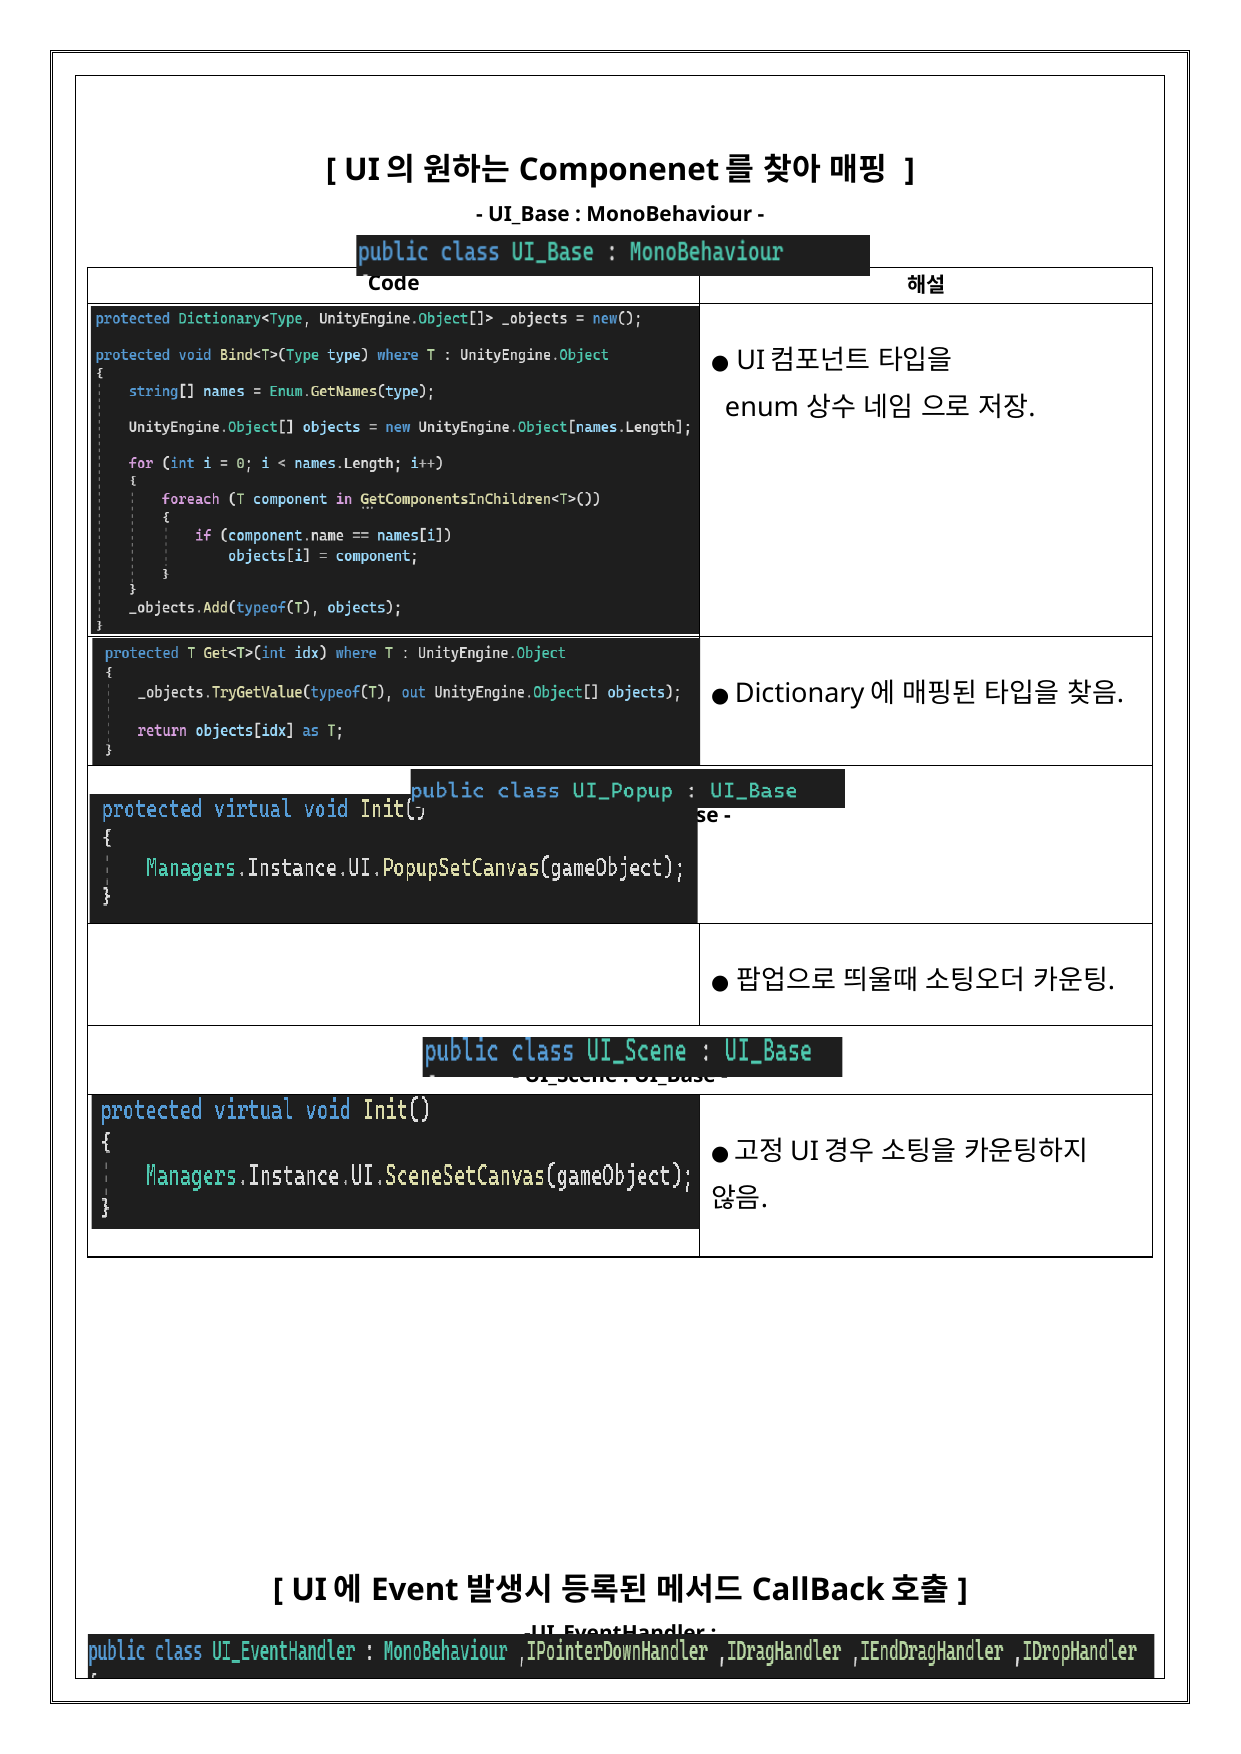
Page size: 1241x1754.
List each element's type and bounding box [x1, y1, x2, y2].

picture [87, 1634, 1155, 1678]
picture [89, 769, 845, 923]
picture [90, 306, 699, 634]
picture [356, 235, 870, 276]
table_cell [76, 76, 1164, 1678]
picture [92, 638, 701, 765]
picture [91, 1095, 700, 1229]
picture [422, 1037, 843, 1077]
